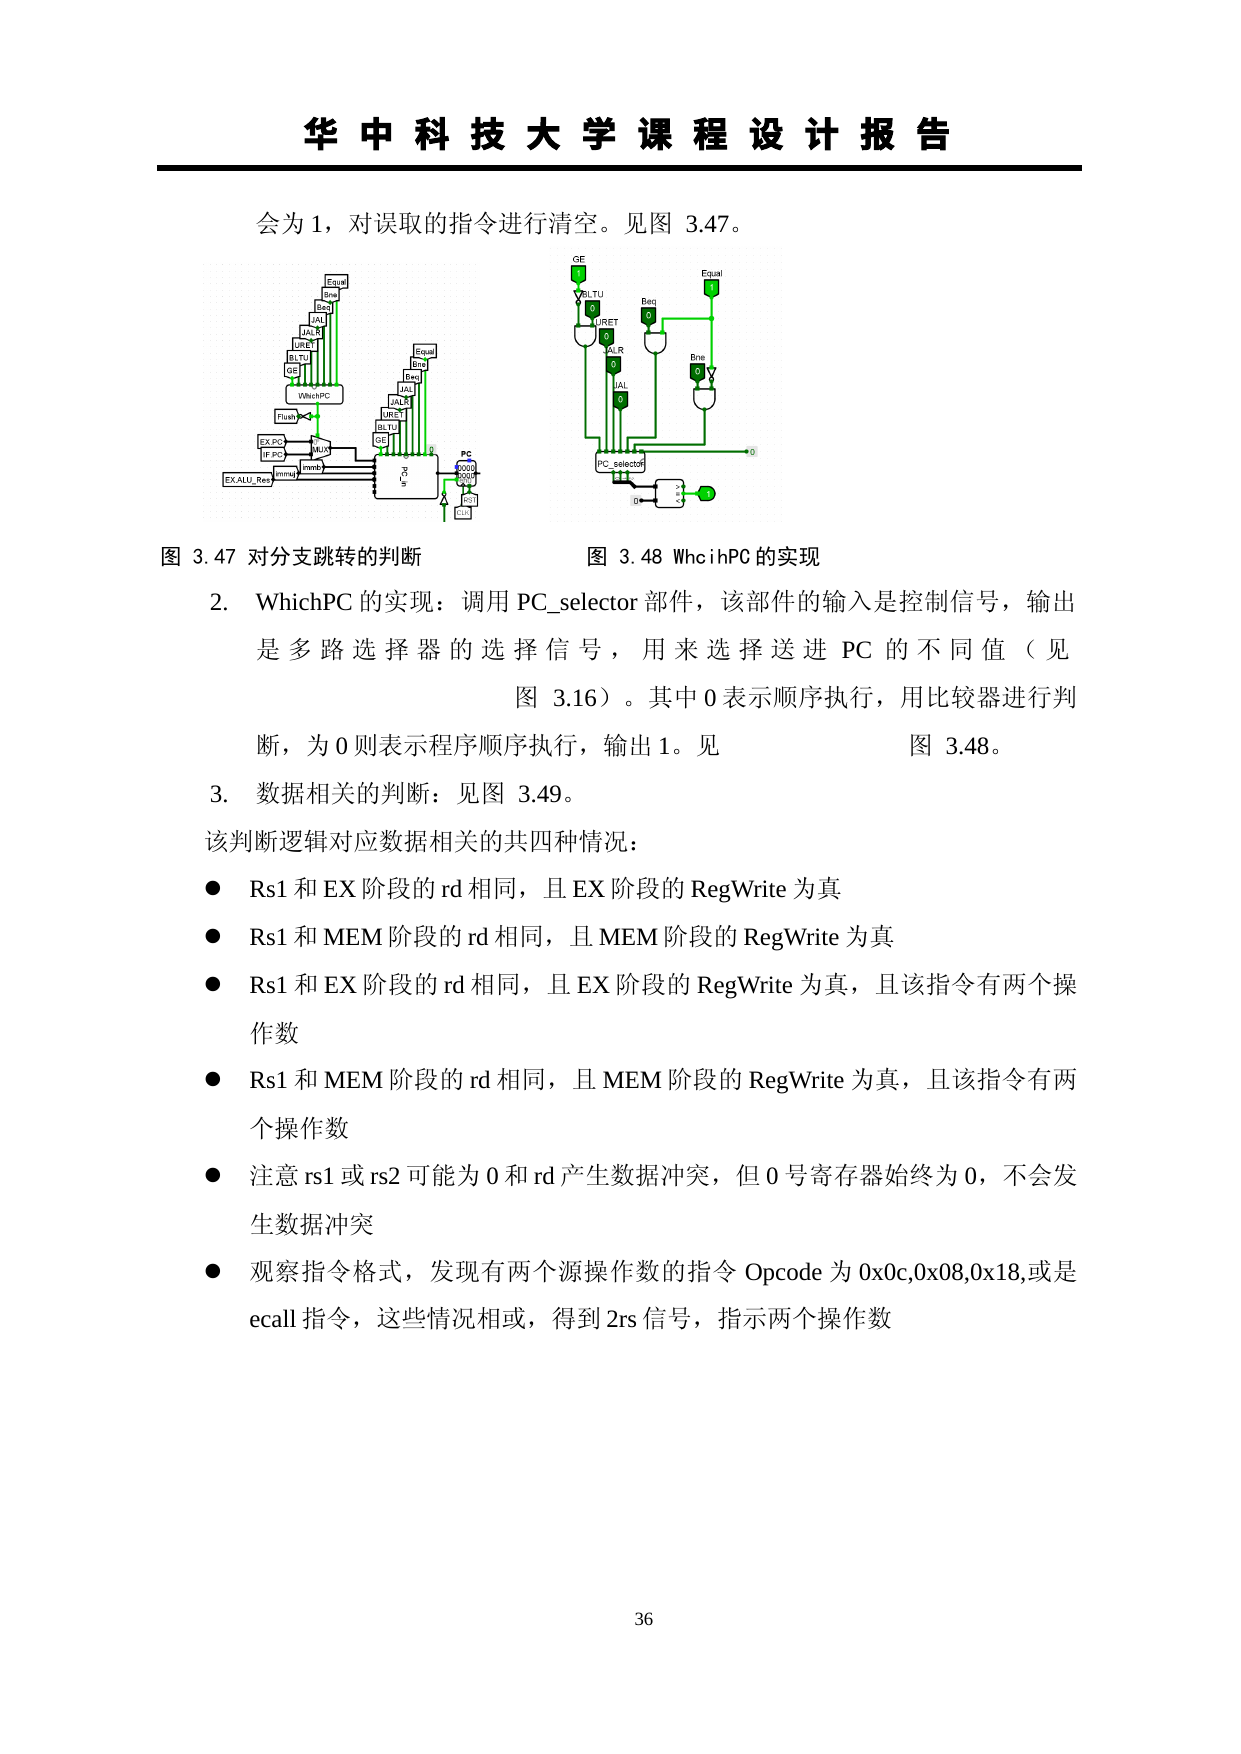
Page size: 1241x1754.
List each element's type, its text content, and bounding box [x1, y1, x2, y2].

text 该判断逻辑对应数据相关的共四种情况： [159, 816, 1078, 864]
list Rs1和EX阶段的rd相同，且EX阶段的RegWrite为真，且该指令有两个操作数 [203, 959, 1078, 1055]
list Rs1和EX阶段的rd相同，且EX阶段的RegWrite为真 [203, 864, 1078, 912]
list 观察指令格式，发现有两个源操作数的指令Opcode为0x0c,0x08,0x18,或是ecall指令，这些情况相或，得到2rs信号，指示两个操作数 [203, 1246, 1078, 1342]
list Rs1和MEM阶段的rd相同，且MEM阶段的RegWrite为真，且该指令有两个操作数 [203, 1055, 1078, 1151]
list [209, 198, 1078, 246]
list 注意rs1或rs2可能为0和rd产生数据冲突，但0号寄存器始终为0，不会发生数据冲突 [203, 1151, 1078, 1246]
picture [203, 262, 481, 522]
list Rs1和MEM阶段的rd相同，且MEM阶段的RegWrite为真 [203, 912, 1078, 959]
picture [549, 246, 782, 522]
